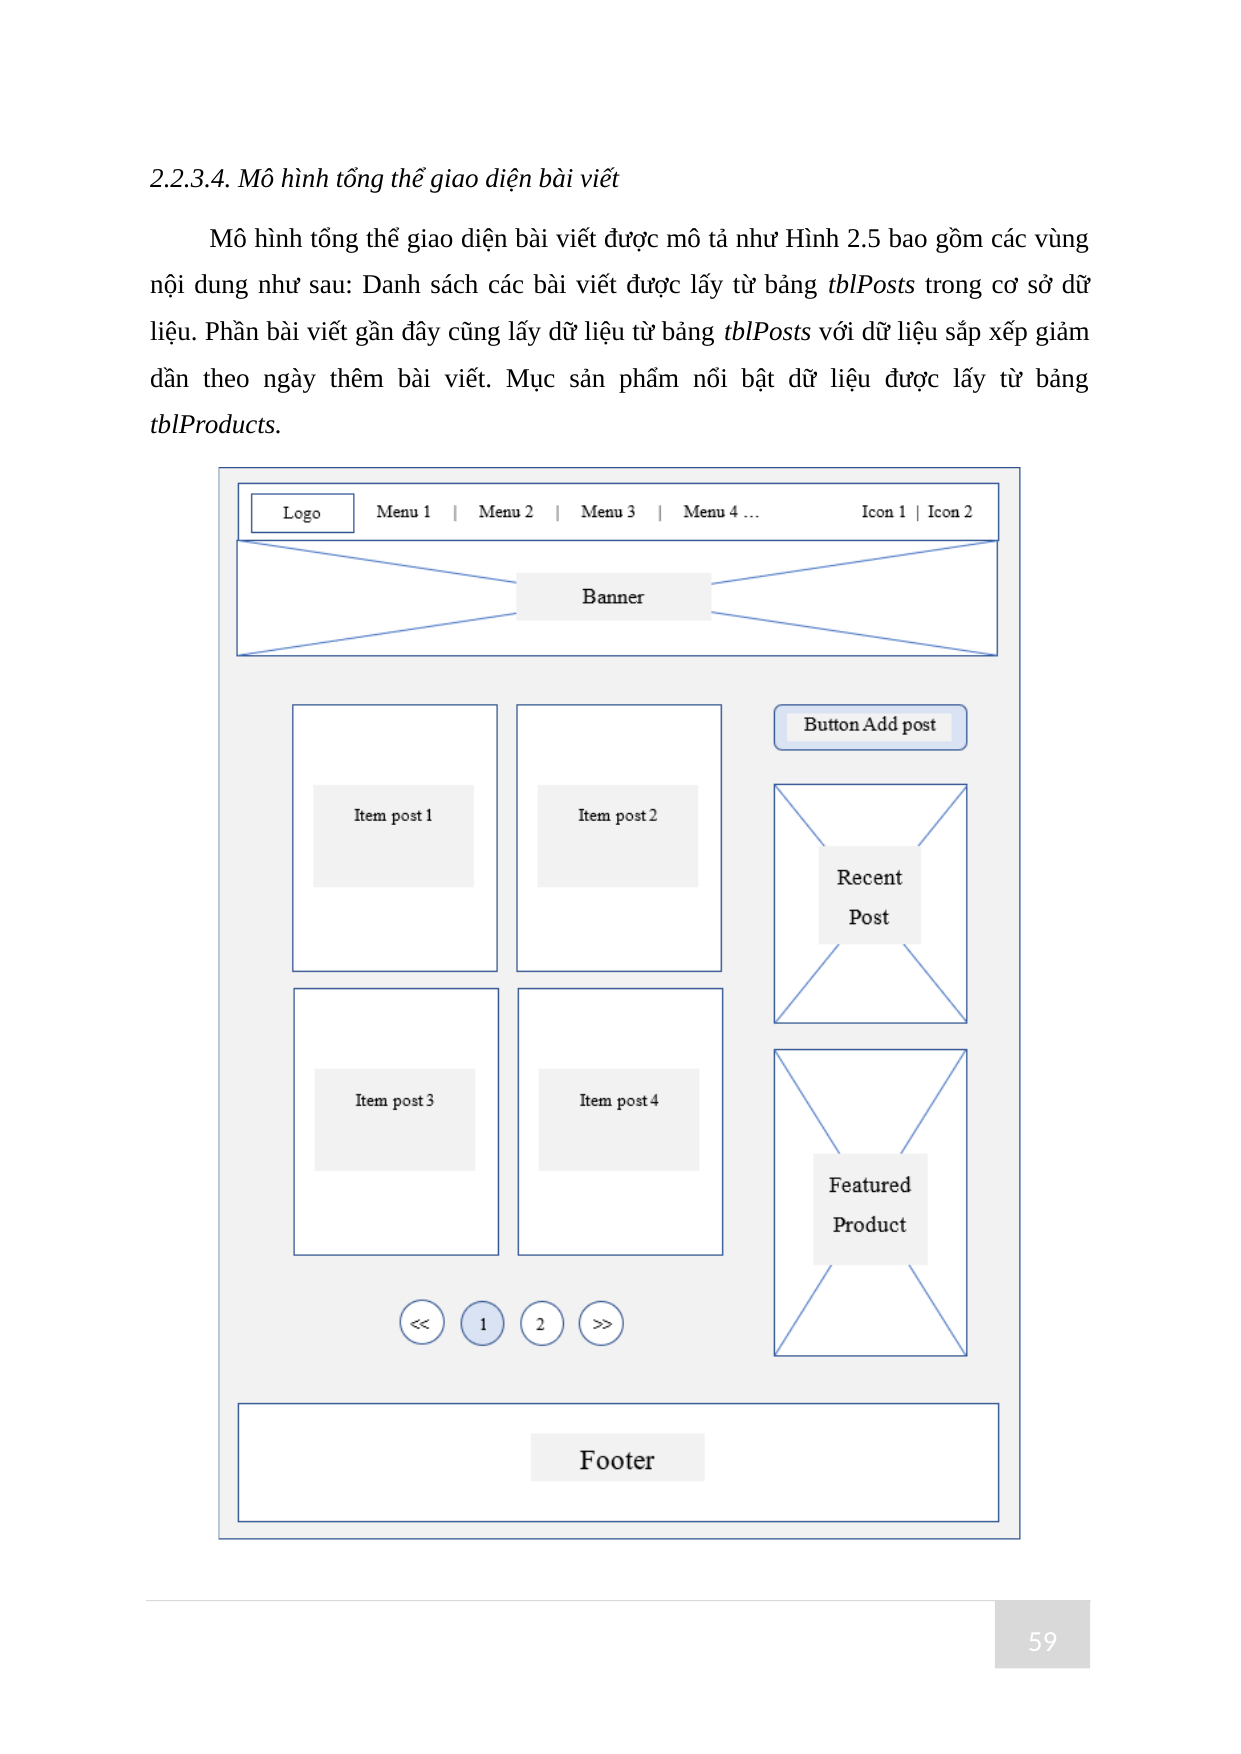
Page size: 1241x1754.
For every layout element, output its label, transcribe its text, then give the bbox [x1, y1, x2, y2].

text 2.2.3.4. Mô hình tổng thể giao diện bài viết [150, 162, 1090, 194]
text Mô hình tổng thể giao diện bài viết được mô tả như Hình 2.5 bao gồm các vùng nội dung như sau: Danh sách các bài viết được lấy từ bảng tblPosts trong cơ sở dữ liệu. Phần bài viết gần đây cũng lấy dữ liệu từ bảng tblPosts với dữ liệu sắp xếp giảm dần theo ngày thêm bài viết. Mục sản phẩm nổi bật dữ liệu được lấy từ bảng tblProducts. [150, 222, 1090, 439]
picture [218, 467, 1022, 1541]
